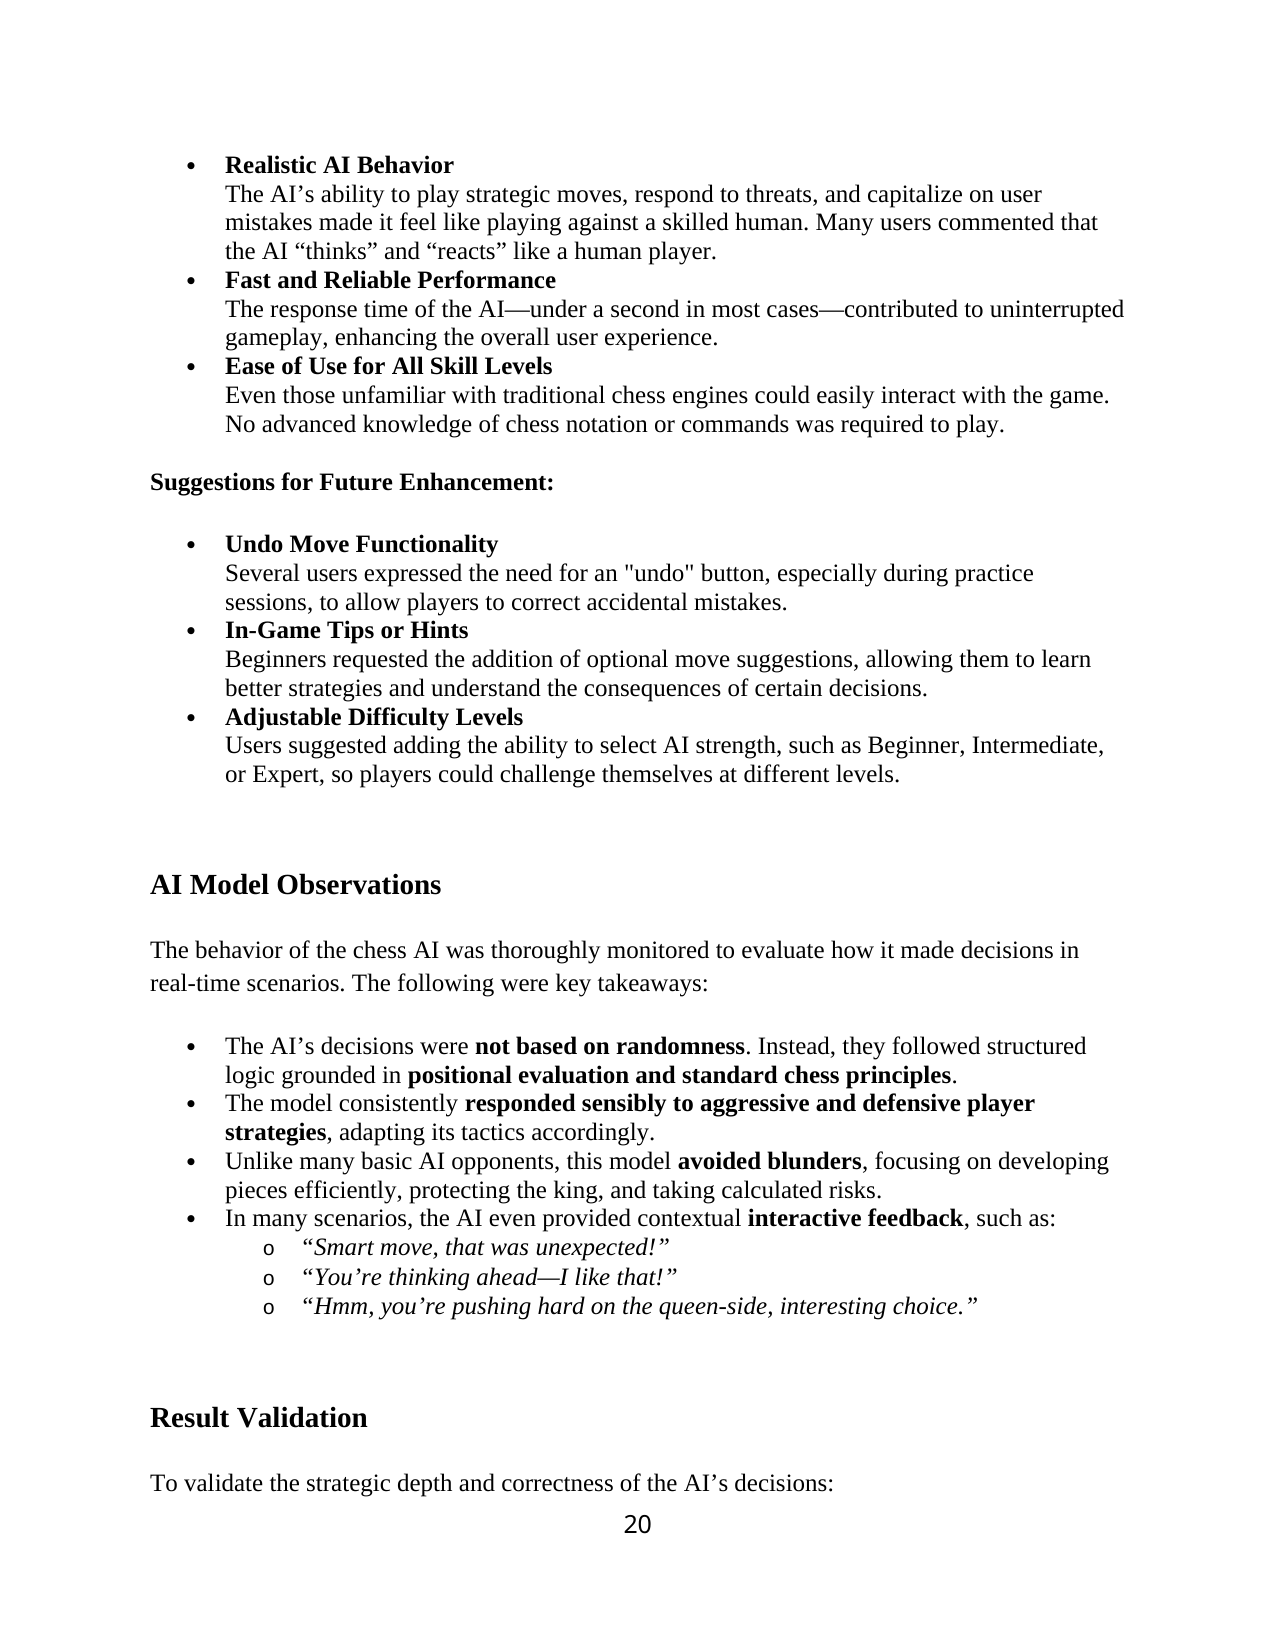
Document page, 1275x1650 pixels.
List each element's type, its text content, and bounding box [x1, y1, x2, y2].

list The model consistently responded sensibly to aggressive and defensive player strategies, adapting its tactics accordingly. [187, 1088, 1125, 1146]
list Realistic AI Behavior The AI’s ability to play strategic moves, respond to threats, and capitalize on user mistakes made it feel like playing against a skilled human. Many users commented that the AI “thinks” and “reacts” like a human player. [187, 150, 1125, 265]
text To validate the strategic depth and correctness of the AI’s decisions: [150, 1468, 1125, 1497]
list Fast and Reliable Performance The response time of the AI—under a second in most cases—contributed to uninterrupted gameplay, enhancing the overall user experience. [187, 265, 1125, 351]
list In-Game Tips or Hints Beginners requested the addition of optional move suggestions, allowing them to learn better strategies and understand the consequences of certain decisions. [187, 615, 1125, 702]
text The behavior of the chess AI was thoroughly monitored to evaluate how it made decisions in real-time scenarios. The following were key takeaways: [150, 935, 1125, 997]
list Adjustable Difficulty Levels Users suggested adding the ability to select AI strength, such as Beginner, Intermediate, or Expert, so players could challenge themselves at different levels. [187, 702, 1125, 788]
subtitle Suggestions for Future Enhancement: [150, 467, 1125, 495]
list In many scenarios, the AI even provided contextual interactive feedback, such as: [187, 1203, 1125, 1232]
list “Hmm, you’re pushing hard on the queen-side, interesting choice.” [262, 1291, 1125, 1321]
subtitle Result Validation [150, 1400, 1125, 1434]
list Ease of Use for All Skill Levels Even those unfamiliar with traditional chess engines could easily interact with the game. No advanced knowledge of chess notation or commands was required to play. [187, 351, 1125, 437]
list “You’re thinking ahead—I like that!” [262, 1262, 1125, 1291]
list Unlike many basic AI opponents, this model avoided blunders, focusing on developing pieces efficiently, protecting the king, and taking calculated risks. [187, 1146, 1125, 1203]
subtitle AI Model Observations [150, 867, 1125, 901]
list The AI’s decisions were not based on randomness. Instead, they followed structured logic grounded in positional evaluation and standard chess principles. [187, 1031, 1125, 1088]
list Undo Move Functionality Several users expressed the need for an "undo" button, especially during practice sessions, to allow players to correct accidental mistakes. [187, 529, 1125, 615]
list “Smart move, that was unexpected!” [262, 1232, 1125, 1262]
